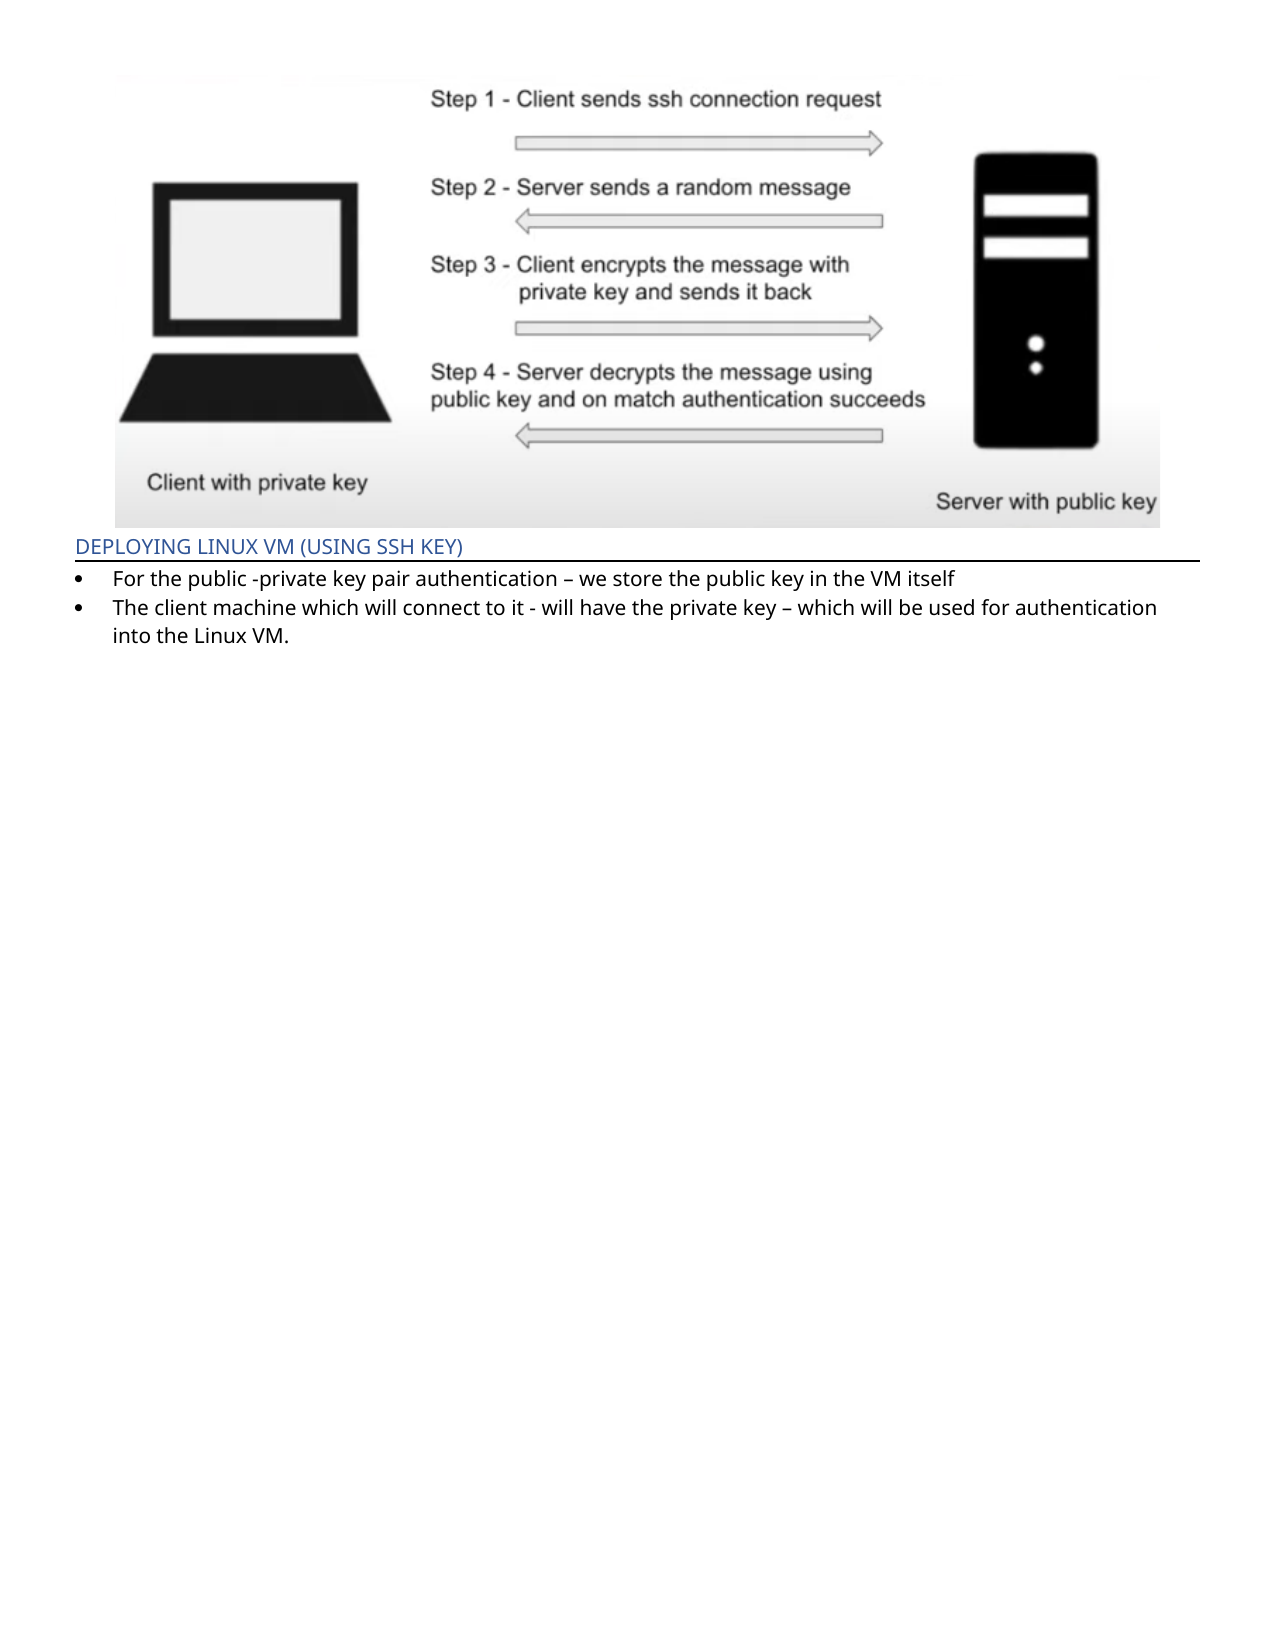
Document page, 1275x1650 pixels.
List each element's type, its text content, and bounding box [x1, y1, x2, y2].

subtitle DEPLOYING LINUX VM (USING SSH KEY) [75, 532, 1200, 560]
list The client machine which will connect to it - will have the private key – which will be used for authentication into the Linux VM. [75, 593, 1200, 649]
picture [115, 75, 1161, 528]
list For the public -private key pair authentication – we store the public key in the VM itself [75, 564, 1200, 593]
